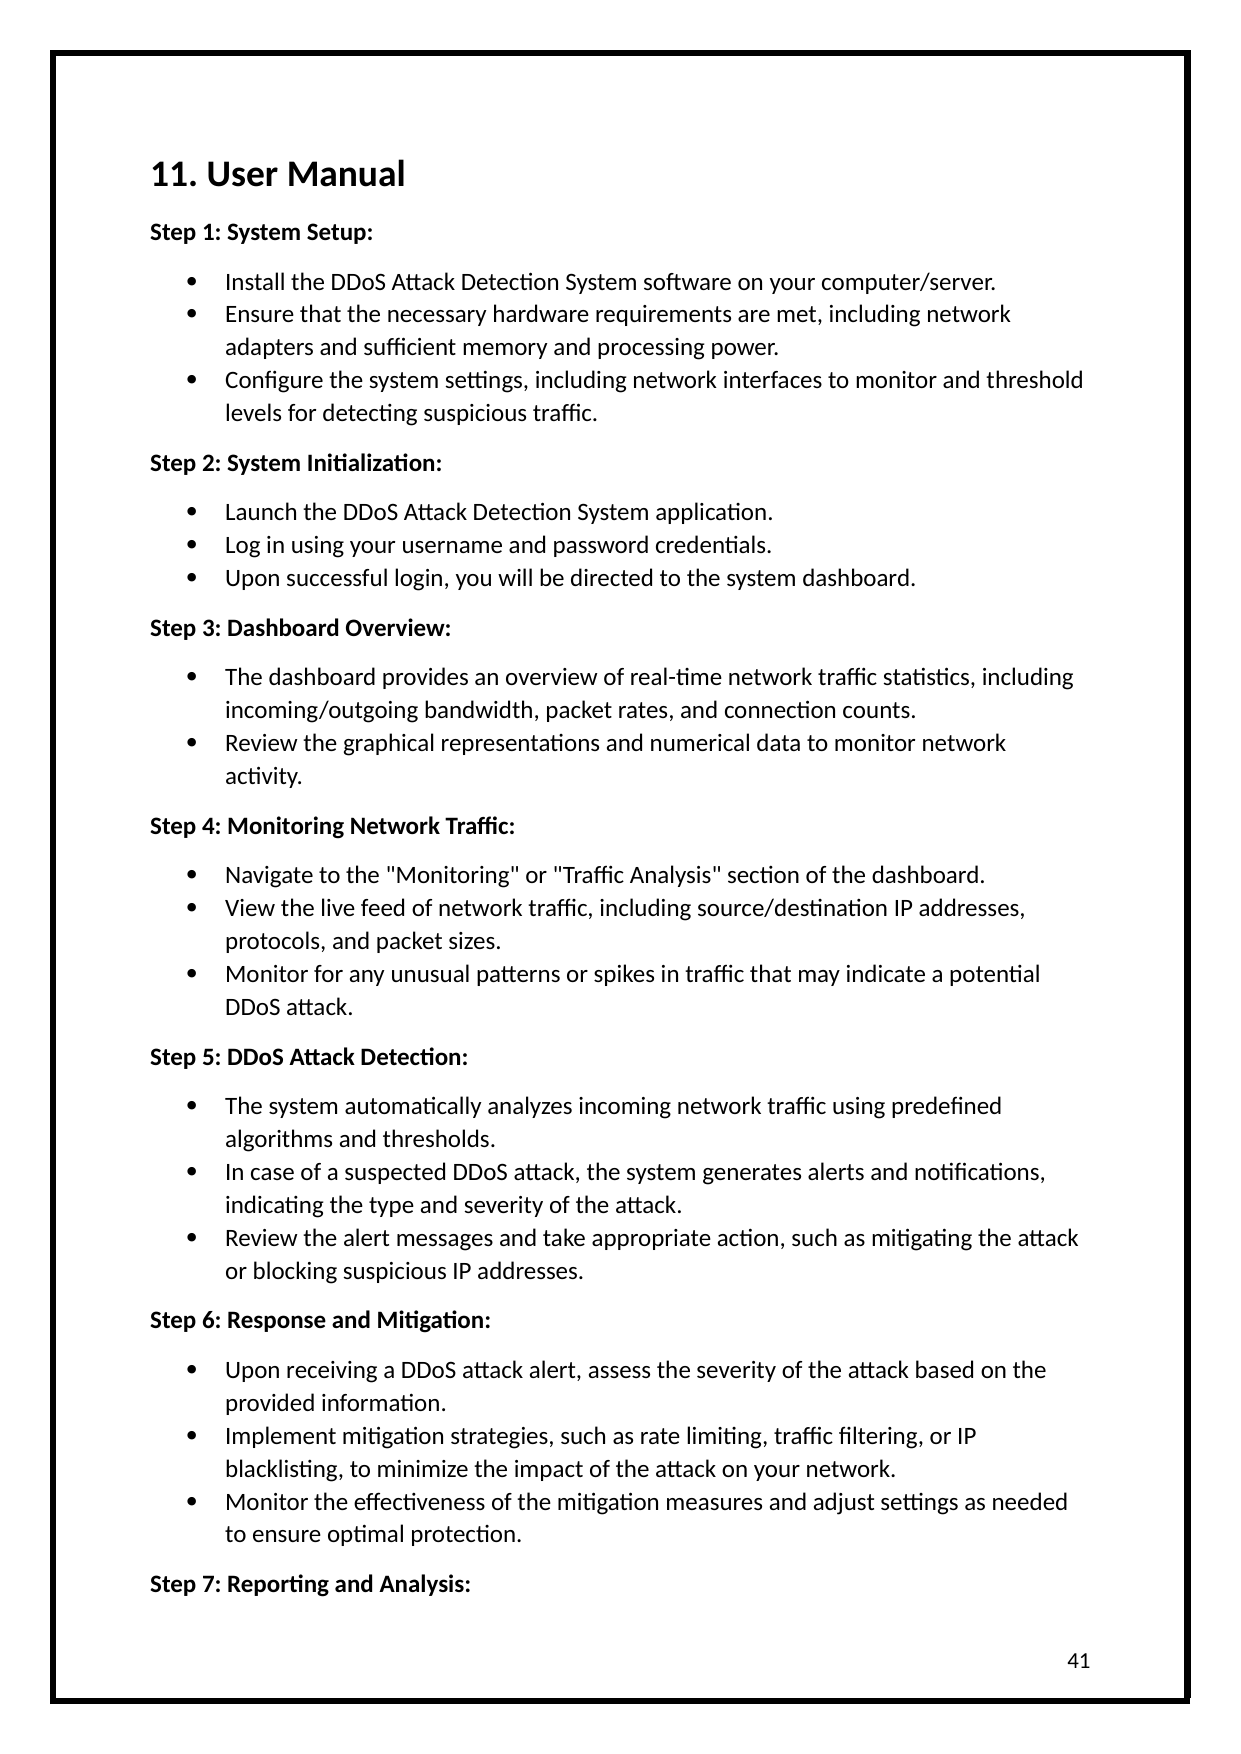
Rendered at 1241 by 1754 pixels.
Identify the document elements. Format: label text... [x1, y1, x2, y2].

list Ensure that the necessary hardware requirements are met, including network adapters and sufficient memory and processing power. [187, 299, 1090, 362]
list Implement mitigation strategies, such as rate limiting, traffic filtering, or IP blacklisting, to minimize the impact of the attack on your network. [187, 1420, 1090, 1483]
list In case of a suspected DDoS attack, the system generates alerts and notifications, indicating the type and severity of the attack. [187, 1156, 1090, 1219]
list The system automatically analyzes incoming network traffic using predefined algorithms and thresholds. [187, 1090, 1090, 1154]
list View the live feed of network traffic, including source/destination IP addresses, protocols, and packet sizes. [187, 892, 1090, 956]
list Review the alert messages and take appropriate action, such as mitigating the attack or blocking suspicious IP addresses. [187, 1222, 1090, 1285]
list Log in using your username and password credentials. [187, 529, 1090, 560]
text Step 3: Dashboard Overview: [150, 612, 1090, 642]
list Navigate to the "Monitoring" or "Traffic Analysis" section of the dashboard. [187, 859, 1090, 890]
text Step 5: DDoS Attack Detection: [150, 1041, 1090, 1071]
list Monitor for any unusual patterns or spikes in traffic that may indicate a potential DDoS attack. [187, 958, 1090, 1022]
text Step 7: Reporting and Analysis: [150, 1568, 1090, 1599]
list Configure the system settings, including network interfaces to monitor and threshold levels for detecting suspicious traffic. [187, 364, 1090, 428]
list Install the DDoS Attack Detection System software on your computer/server. [187, 266, 1090, 296]
list Upon receiving a DDoS attack alert, assess the severity of the attack based on the provided information. [187, 1354, 1090, 1417]
text Step 2: System Initialization: [150, 447, 1090, 477]
list Upon successful login, you will be directed to the system dashboard. [187, 562, 1090, 593]
list The dashboard provides an overview of real-time network traffic statistics, including incoming/outgoing bandwidth, packet rates, and connection counts. [187, 662, 1090, 725]
text 11. User Manual [150, 150, 1090, 196]
list Review the graphical representations and numerical data to monitor network activity. [187, 727, 1090, 791]
text Step 6: Response and Mitigation: [150, 1304, 1090, 1335]
text Step 1: System Setup: [150, 216, 1090, 247]
text Step 4: Monitoring Network Traffic: [150, 810, 1090, 840]
list Launch the DDoS Attack Detection System application. [187, 497, 1090, 527]
list Monitor the effectiveness of the mitigation measures and adjust settings as needed to ensure optimal protection. [187, 1486, 1090, 1549]
